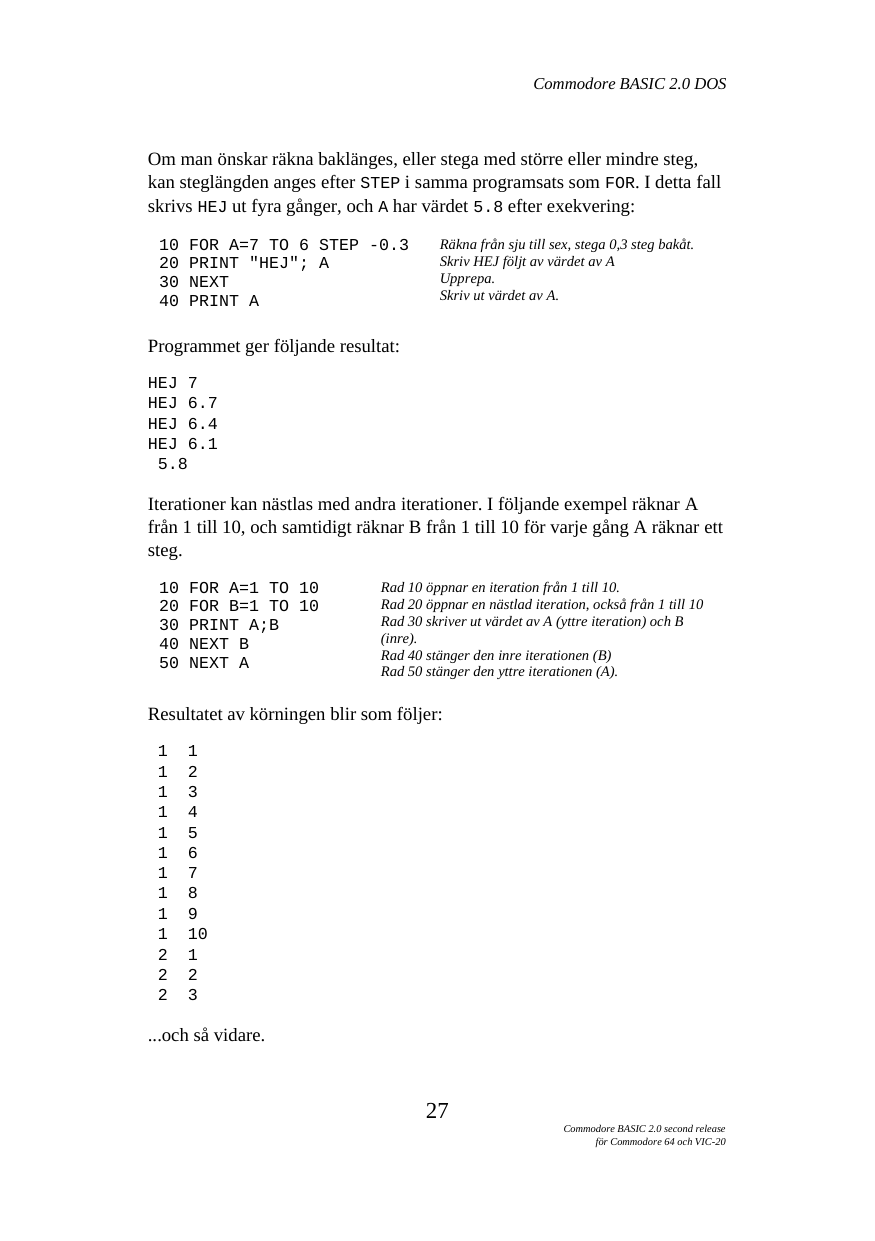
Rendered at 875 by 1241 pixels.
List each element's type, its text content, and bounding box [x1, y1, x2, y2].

text Om man önskar räkna baklänges, eller stega med större eller mindre steg, kan steglängden anges efter STEP i samma programsats som FOR. I detta fall skrivs HEJ ut fyra gånger, och A har värdet 5.8 efter exekvering: [148, 148, 726, 218]
table_header Räkna från sju till sex, stega 0,3 steg bakåt. Skriv HEJ följt av värdet av A Upprepa. Skriv ut värdet av A. [428, 236, 725, 311]
text HEJ 7 HEJ 6.7 HEJ 6.4 HEJ 6.1 5.8 [148, 374, 726, 475]
table_header Rad 10 öppnar en iteration från 1 till 10. Rad 20 öppnar en nästlad iteration, också från 1 till 10 Rad 30 skriver ut värdet av A (yttre iteration) och B (inre). Rad 40 stänger den inre iterationen (B) Rad 50 stänger den yttre iterationen (A). [369, 579, 725, 680]
table_header 10 FOR A=1 TO 10 20 FOR B=1 TO 10 30 PRINT A;B 40 NEXT B 50 NEXT A [148, 579, 369, 680]
text Resultatet av körningen blir som följer: [148, 680, 726, 724]
text Programmet ger följande resultat: [148, 311, 726, 356]
table_header 10 FOR A=7 TO 6 STEP -0.3 20 PRINT "HEJ"; A 30 NEXT 40 PRINT A [148, 236, 428, 311]
text ...och så vidare. [148, 1024, 726, 1045]
text Iterationer kan nästlas med andra iterationer. I följande exempel räknar A från 1 till 10, och samtidigt räknar B från 1 till 10 för varje gång A räknar ett steg. [148, 493, 726, 561]
text 1 1 1 2 1 3 1 4 1 5 1 6 1 7 1 8 1 9 1 10 2 1 2 2 2 3 [148, 743, 726, 1006]
